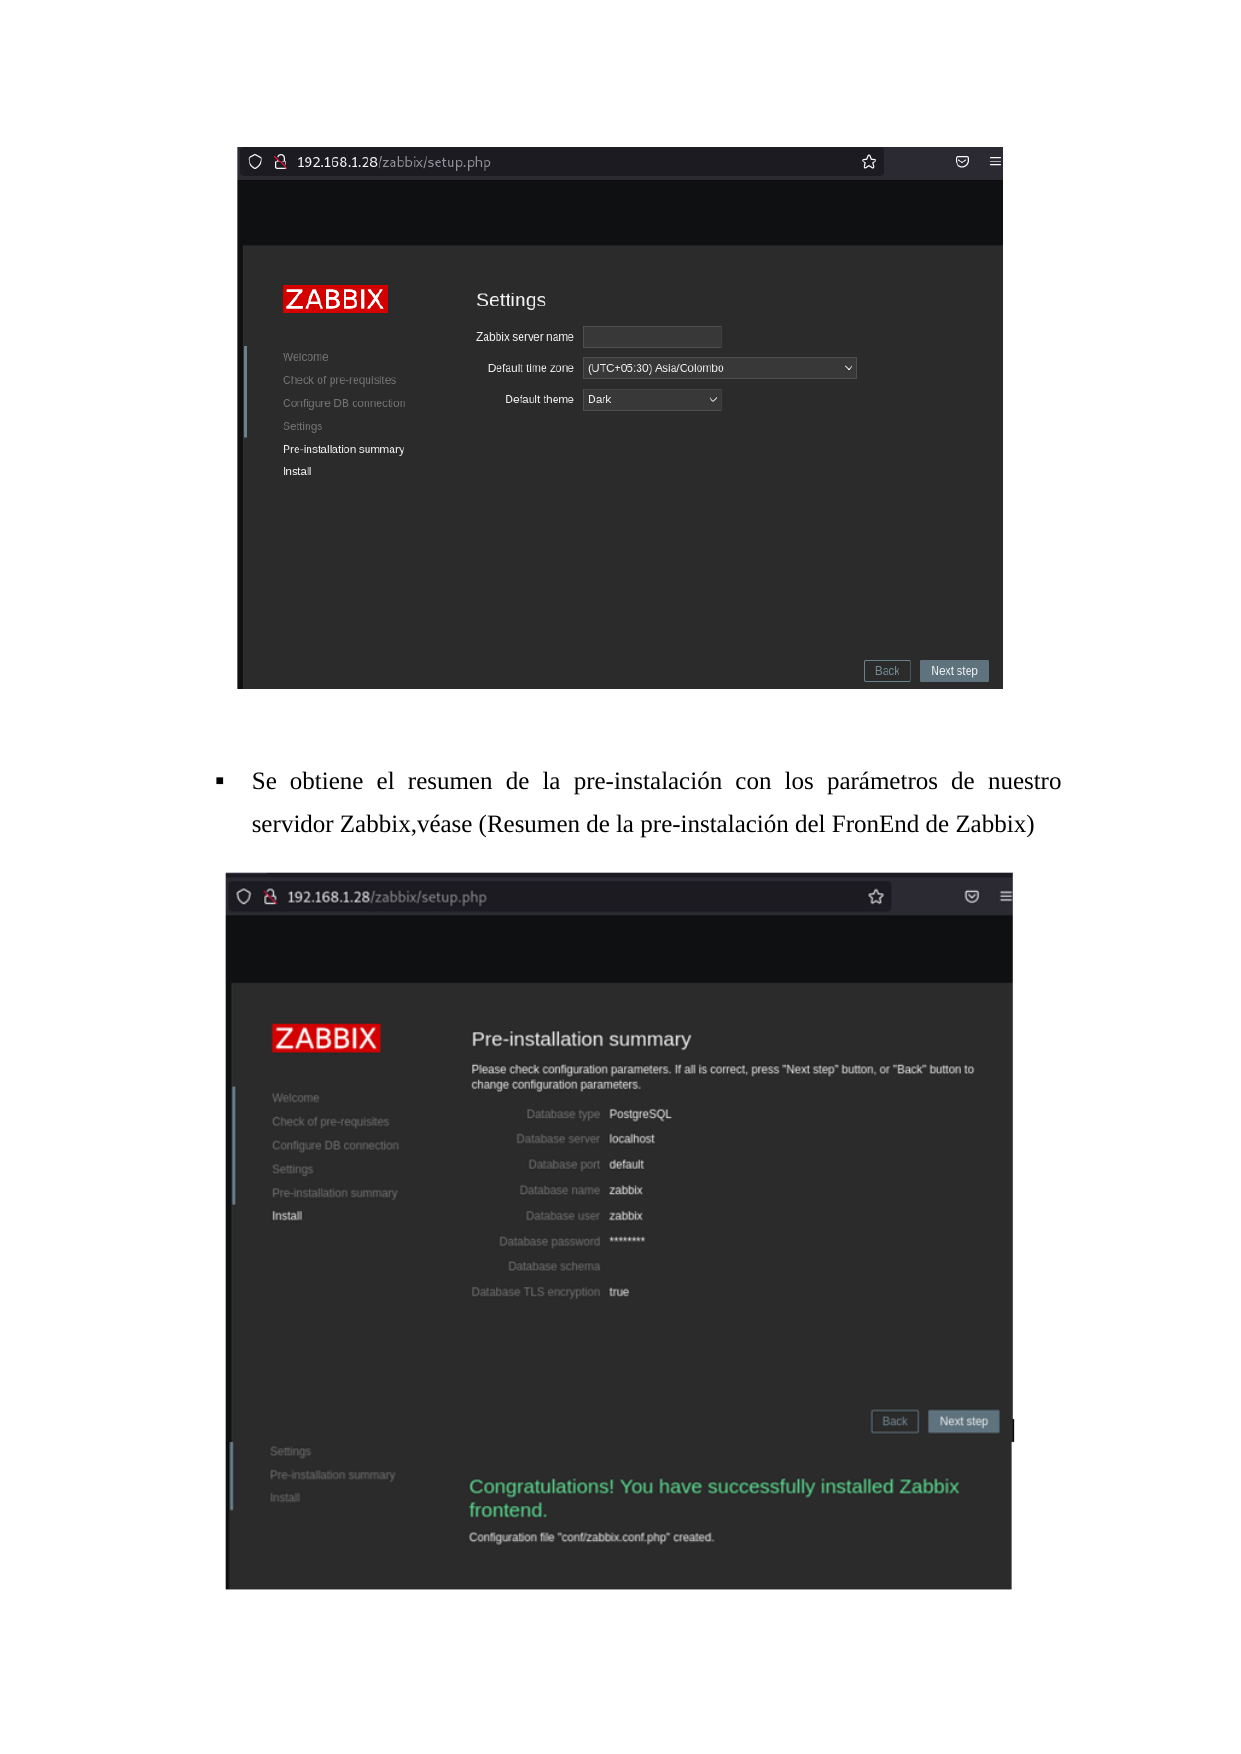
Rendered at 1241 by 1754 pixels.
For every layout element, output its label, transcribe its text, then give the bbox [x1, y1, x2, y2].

picture [221, 868, 1019, 1598]
picture [237, 147, 1003, 689]
list Se obtiene el resumen de la pre-instalación con los parámetros de nuestro servidor Zabbix,véase (Resumen de la pre-instalación del FronEnd de Zabbix) [214, 766, 1063, 838]
